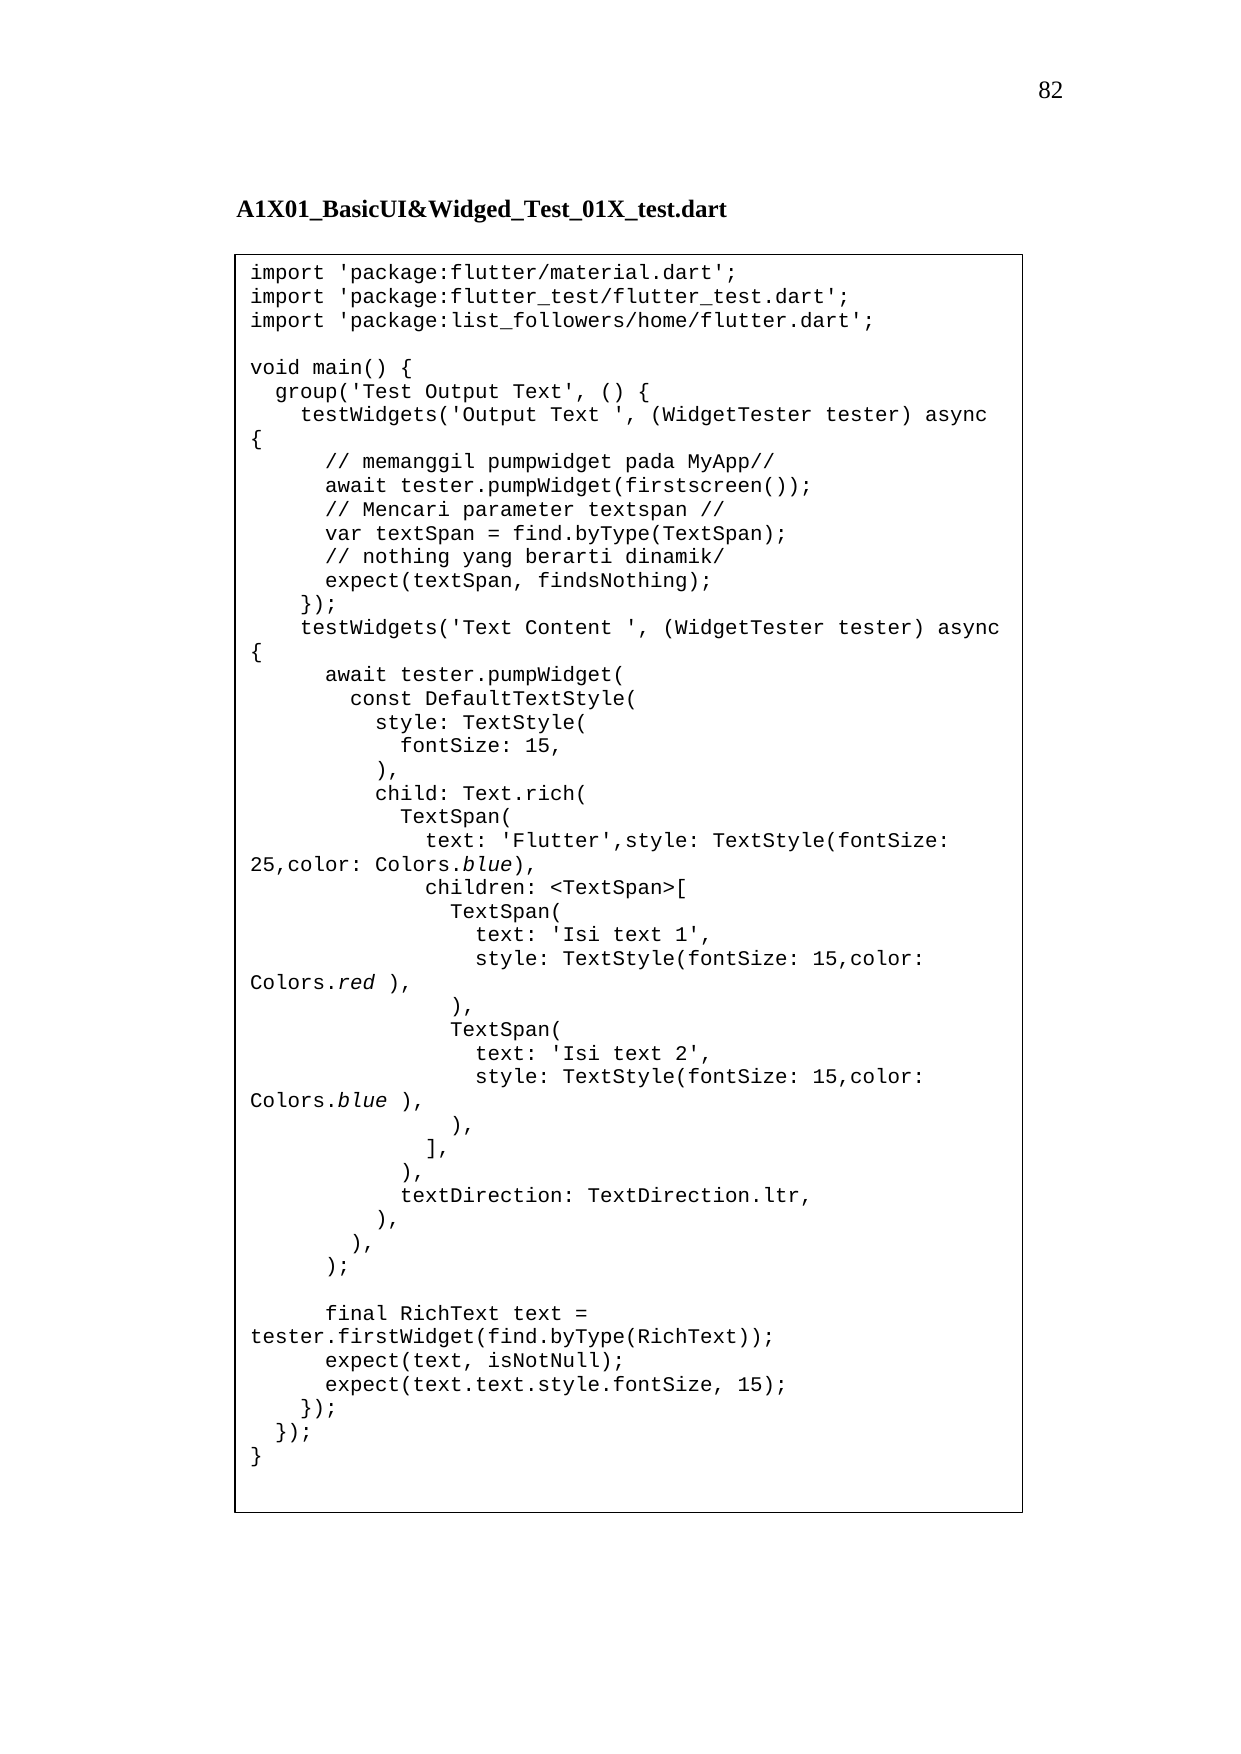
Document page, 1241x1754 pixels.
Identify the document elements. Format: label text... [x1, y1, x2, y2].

text A1X01_BasicUI&Widged_Test_01X_test.dart [236, 194, 1063, 223]
